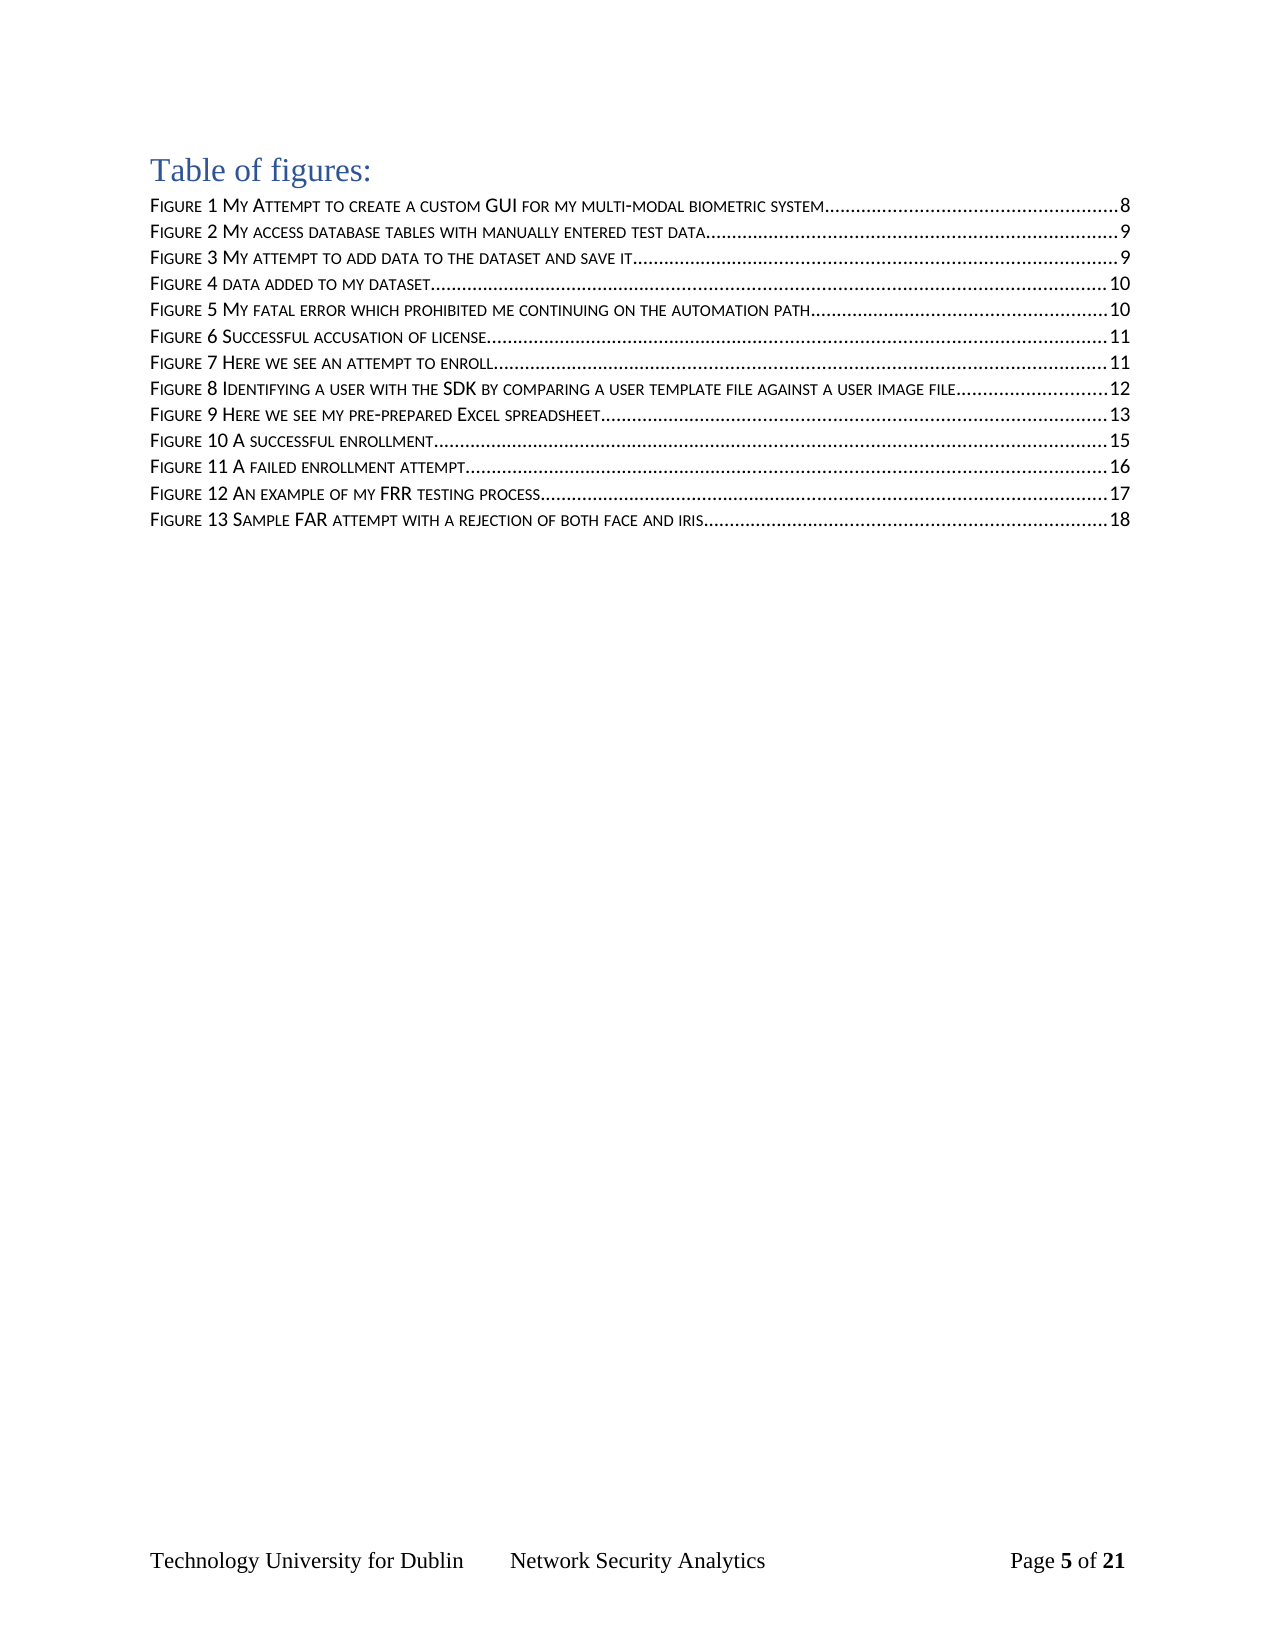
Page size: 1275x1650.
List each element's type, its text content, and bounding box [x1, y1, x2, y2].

text Figure 10 A successful enrollment 15 [150, 427, 1130, 453]
text Figure 7 Here we see an attempt to enroll. 11 [150, 349, 1130, 374]
text Figure 1 My Attempt to create a custom GUI for my multi-modal biometric system. 8 [150, 192, 1130, 217]
text Figure 9 Here we see my pre-prepared Excel spreadsheet. 13 [150, 401, 1130, 427]
text Figure 6 Successful accusation of license. 11 [150, 323, 1130, 348]
text Figure 12 An example of my FRR testing process. 17 [150, 480, 1130, 505]
text Figure 3 My attempt to add data to the dataset and save it. 9 [150, 244, 1130, 270]
text Figure 4 data added to my dataset 10 [150, 271, 1130, 296]
subtitle Table of figures: [150, 151, 1130, 189]
text Figure 8 Identifying a user with the SDK by comparing a user template file against a user image file. 12 [150, 375, 1130, 401]
text Figure 2 My access database tables with manually entered test data. 9 [150, 218, 1130, 244]
text Figure 13 Sample FAR attempt with a rejection of both face and iris. 18 [150, 506, 1130, 531]
text Figure 11 A failed enrollment attempt. 16 [150, 453, 1130, 479]
text Figure 5 My fatal error which prohibited me continuing on the automation path. 10 [150, 297, 1130, 322]
